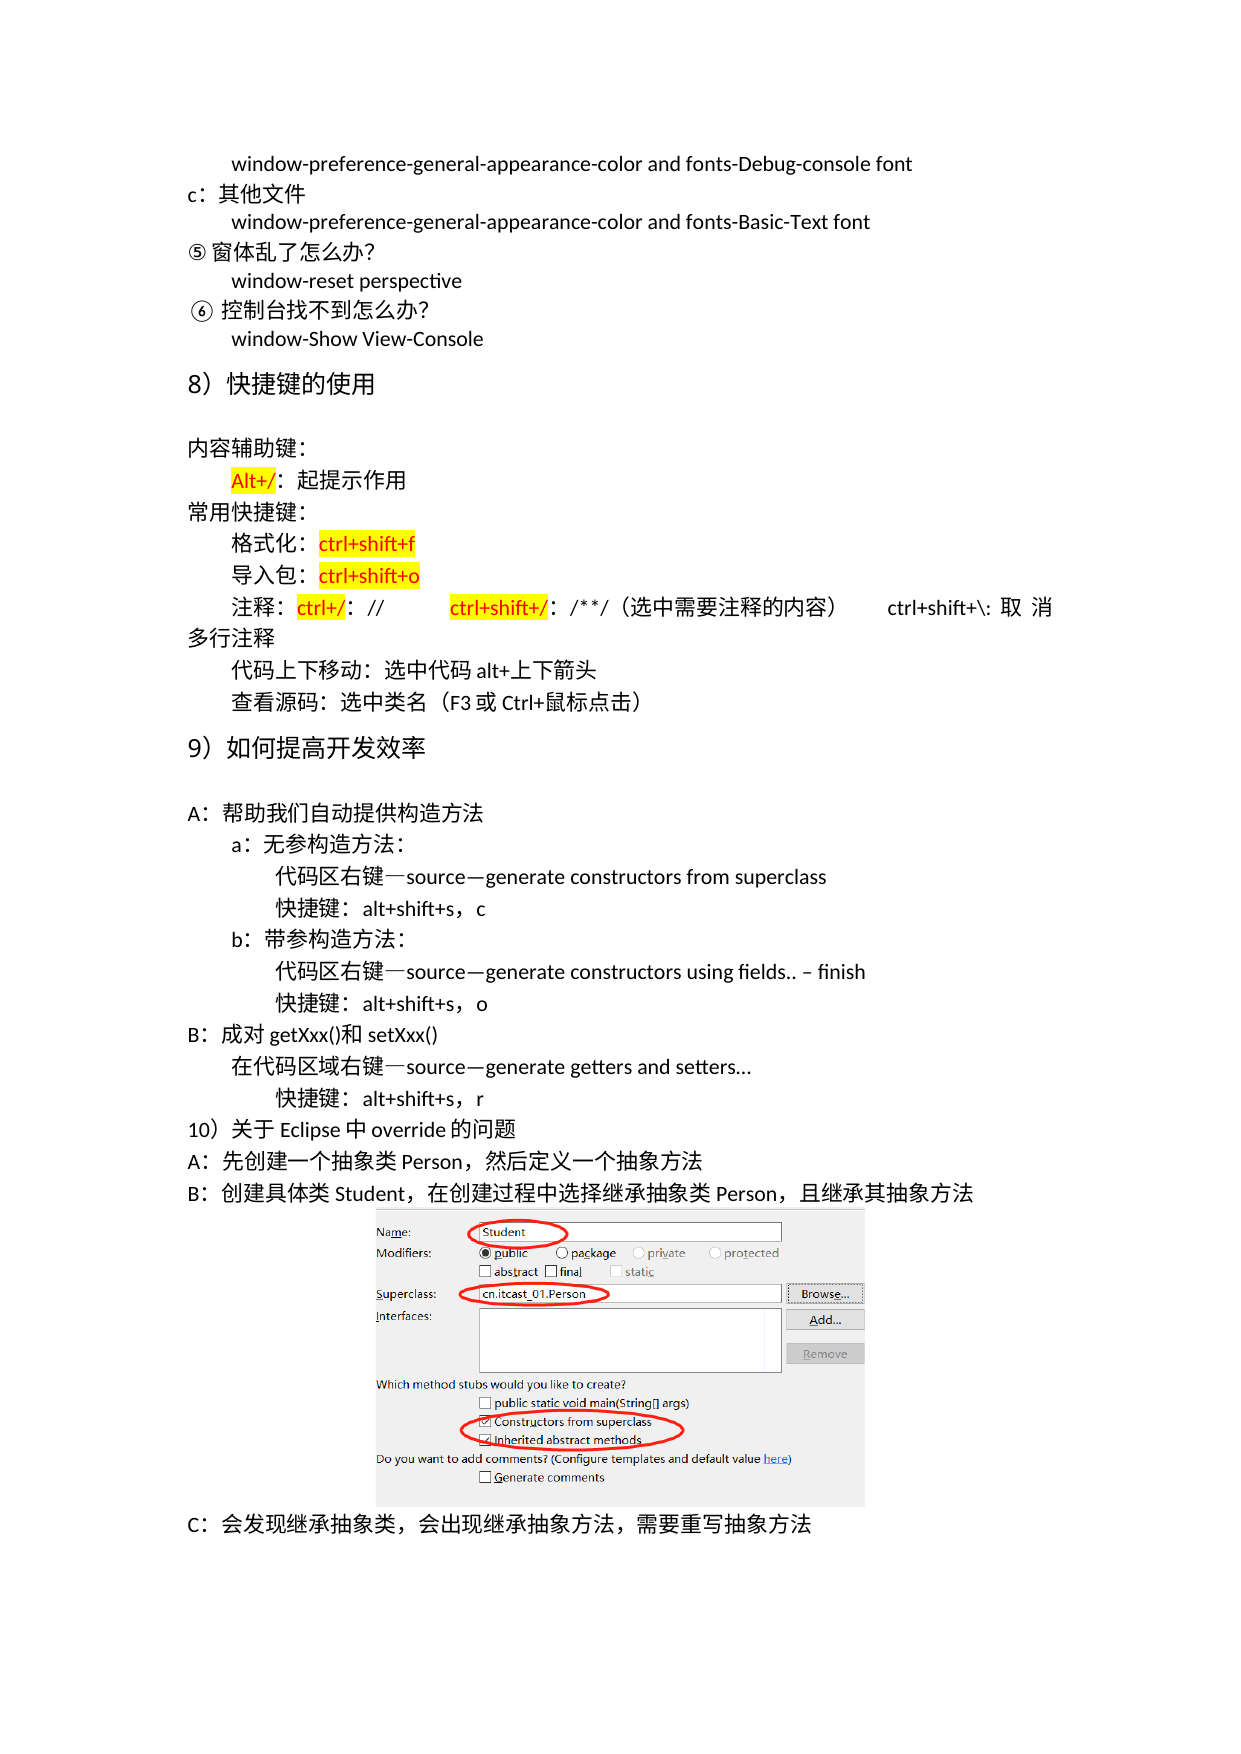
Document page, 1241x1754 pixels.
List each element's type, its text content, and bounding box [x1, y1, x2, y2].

text 查看源码：选中类名（F3或Ctrl+鼠标点击） [187, 684, 1053, 716]
text C：会发现继承抽象类，会出现继承抽象方法，需要重写抽象方法 [187, 1507, 1053, 1539]
text c：其他文件 [187, 177, 1053, 208]
text Alt+/：起提示作用 [187, 463, 1053, 494]
text 在代码区域右键—source—generate getters and setters… [187, 1049, 1053, 1081]
text 9）如何提高开发效率 [187, 729, 1053, 765]
text 10）关于Eclipse中override的问题 [187, 1112, 1053, 1144]
text 代码区右键—source—generate constructors using fields.. – finish [187, 954, 1053, 986]
picture [375, 1207, 865, 1507]
text window-Show View-Console [187, 325, 1053, 352]
text B：创建具体类Student，在创建过程中选择继承抽象类Person，且继承其抽象方法 [187, 1176, 1053, 1207]
text window-reset perspective [187, 267, 1053, 293]
text 内容辅助键： [187, 431, 1053, 463]
text 代码上下移动：选中代码alt+上下箭头 [187, 653, 1053, 684]
text 格式化：ctrl+shift+f [187, 526, 1053, 558]
text window-preference-general-appearance-color and fonts-Debug-console font [187, 150, 1053, 177]
text b：带参构造方法： [187, 922, 1053, 954]
text 快捷键：alt+shift+s，c [187, 891, 1053, 922]
text 快捷键：alt+shift+s，o [187, 986, 1053, 1017]
text 8）快捷键的使用 [187, 364, 1053, 401]
text ⑥控制台找不到怎么办？ [187, 293, 1053, 325]
text A：帮助我们自动提供构造方法 [187, 796, 1053, 827]
text B：成对getXxx()和setXxx() [187, 1017, 1053, 1049]
text window-preference-general-appearance-color and fonts-Basic-Text font [187, 208, 1053, 235]
text 注释：ctrl+/：// ctrl+shift+/：/**/（选中需要注释的内容） ctrl+shift+\:取消多行注释 [187, 589, 1053, 653]
text 代码区右键—source—generate constructors from superclass [187, 859, 1053, 891]
text 常用快捷键： [187, 494, 1053, 526]
text a：无参构造方法： [187, 827, 1053, 859]
text ⑤窗体乱了怎么办？ [187, 235, 1053, 267]
text A：先创建一个抽象类Person，然后定义一个抽象方法 [187, 1144, 1053, 1176]
text 快捷键：alt+shift+s，r [187, 1081, 1053, 1112]
text 导入包：ctrl+shift+o [187, 558, 1053, 589]
